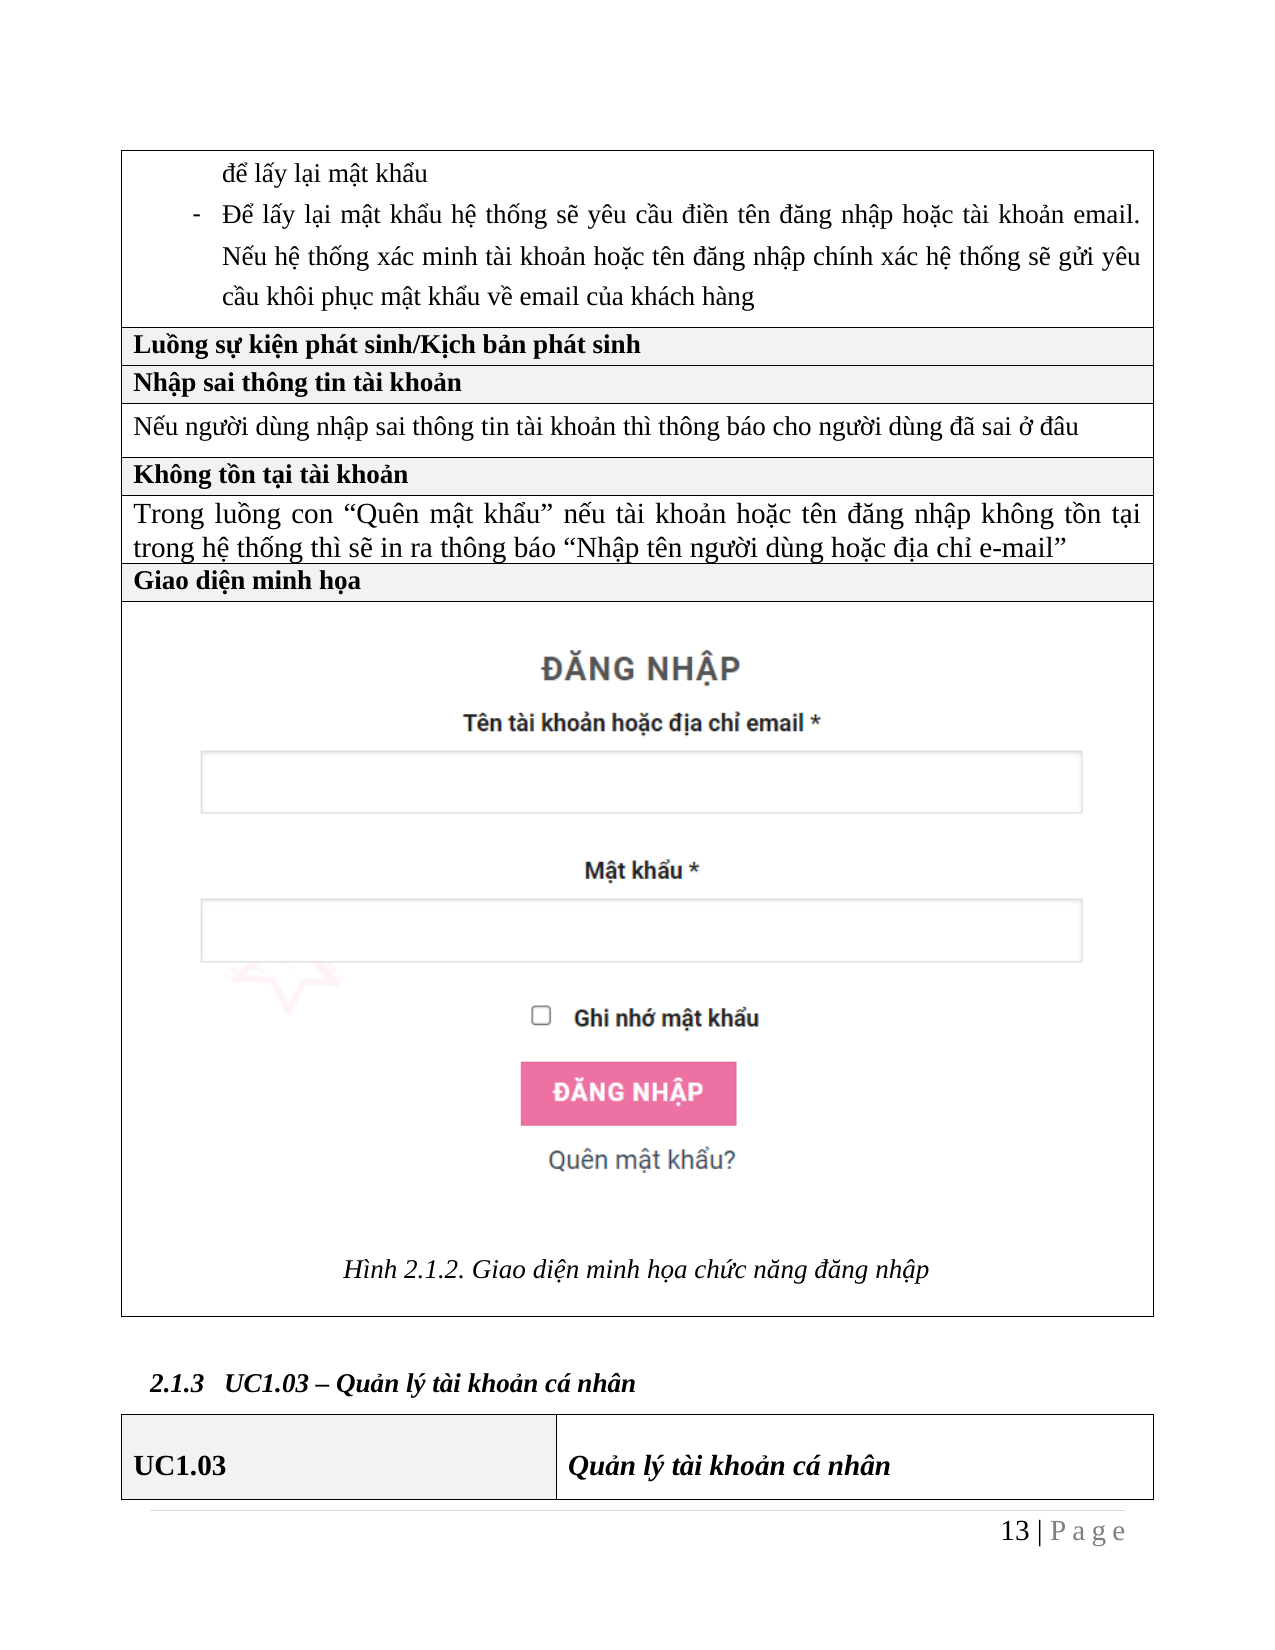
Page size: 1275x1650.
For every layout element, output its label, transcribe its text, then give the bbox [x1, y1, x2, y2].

table_cell Không tồn tại tài khoản [122, 458, 1153, 495]
table_cell Giao diện minh họa [122, 564, 1153, 601]
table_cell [122, 151, 1153, 327]
table_cell Nhập sai thông tin tài khoản [122, 366, 1153, 403]
table_cell Nếu người dùng nhập sai thông tin tài khoản thì thông báo cho người dùng đã sai ở đâu [122, 404, 1153, 457]
table_cell Hình 2.1.2. Giao diện minh họa chức năng đăng nhập [122, 602, 1153, 1316]
table_cell Trong luồng con “Quên mật khẩu” nếu tài khoản hoặc tên đăng nhập không tồn tại trong hệ thống thì sẽ in ra thông báo “Nhập tên người dùng hoặc địa chỉ e-mail” [122, 496, 1153, 563]
table_cell Luồng sự kiện phát sinh/Kịch bản phát sinh [122, 328, 1153, 365]
subtitle UC1.03 – Quản lý tài khoản cá nhân [150, 1367, 1125, 1398]
table_header UC1.03 [122, 1415, 556, 1499]
picture [150, 602, 1125, 1254]
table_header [557, 1415, 1153, 1499]
